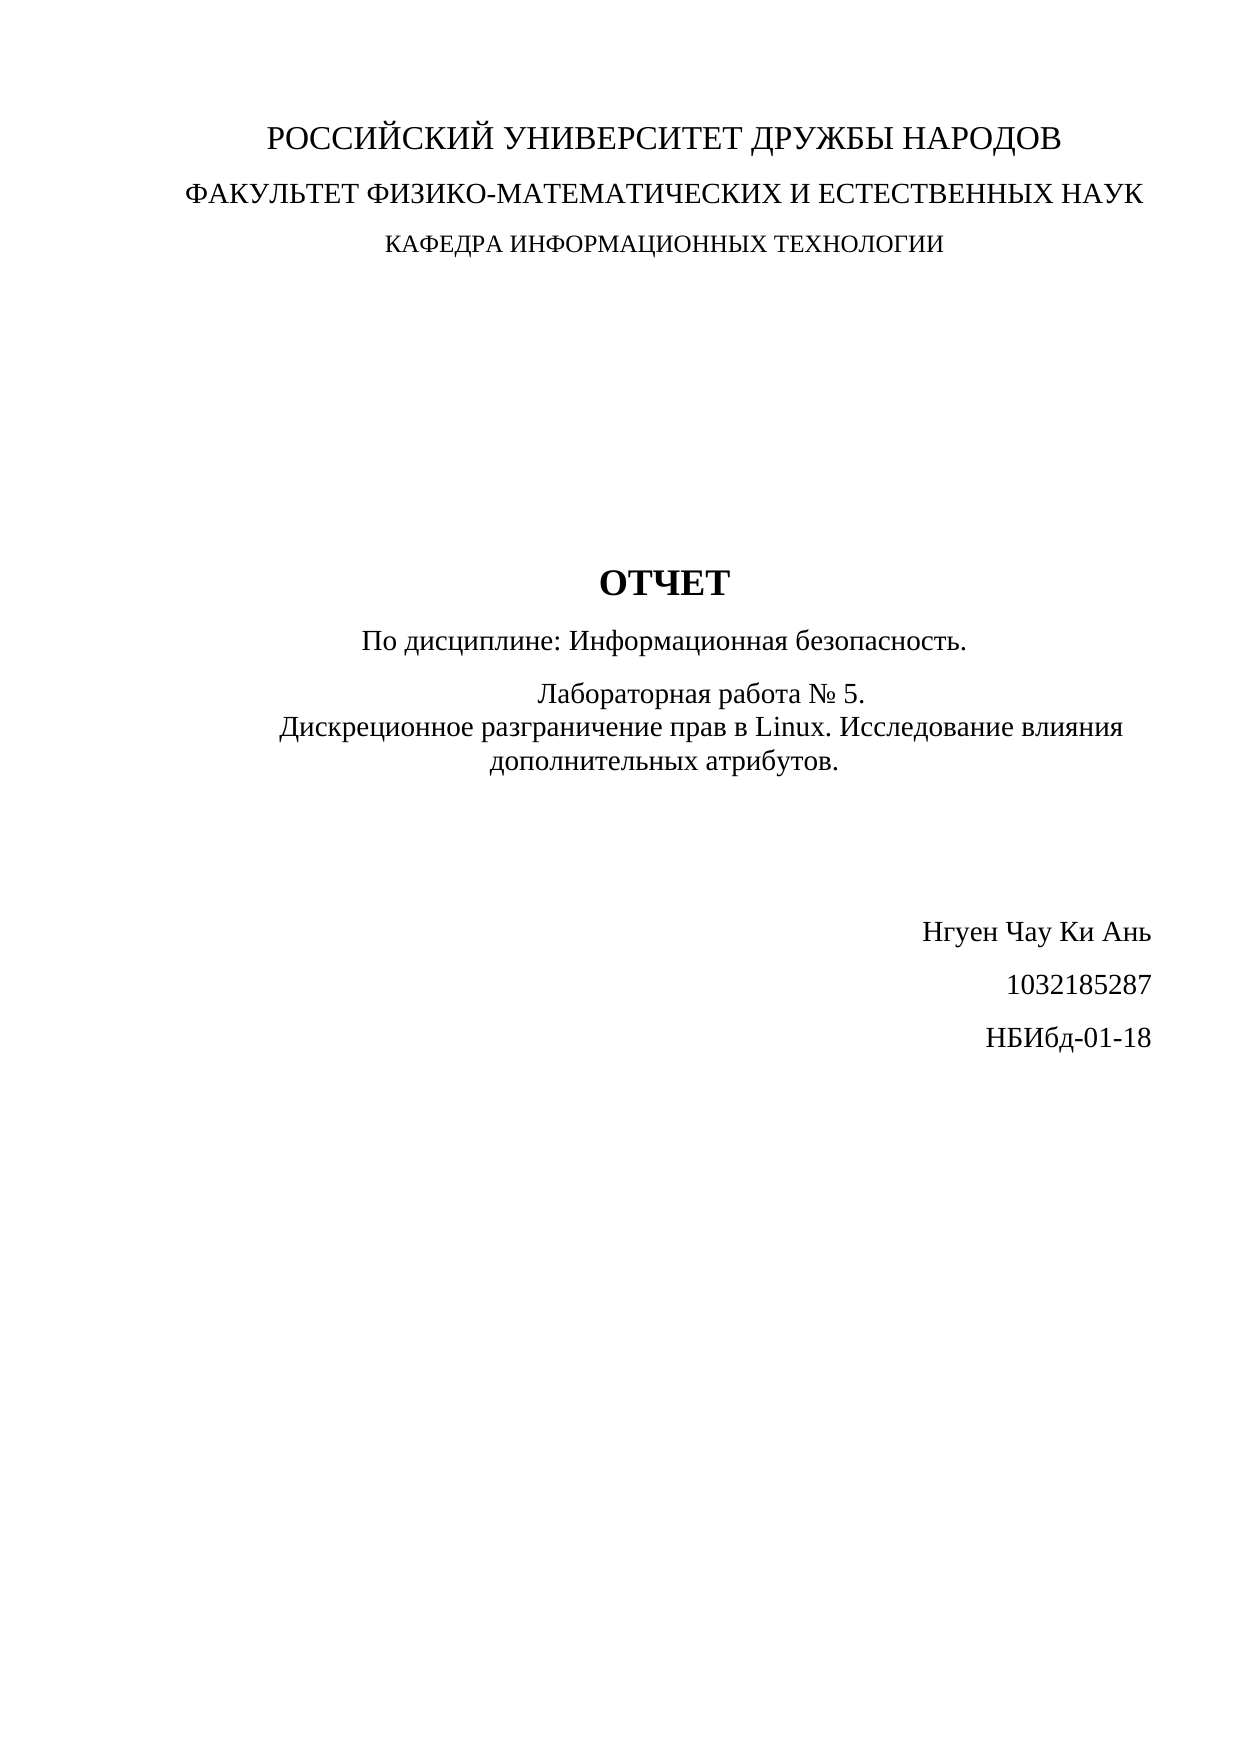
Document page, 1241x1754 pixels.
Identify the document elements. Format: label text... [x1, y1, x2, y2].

text ОТЧЕТ [177, 560, 1152, 603]
text Нгуен Чау Ки Ань [177, 914, 1152, 948]
text Лабораторная работа № 5. [177, 676, 1152, 709]
text Дискреционное разграничение прав в Linux. Исследование влияния дополнительных атрибутов. [177, 709, 1152, 777]
text КАФЕДРА ИНФОРМАЦИОННЫХ ТЕХНОЛОГИИ [177, 229, 1152, 258]
text ФАКУЛЬТЕТ ФИЗИКО-МАТЕМАТИЧЕСКИХ И ЕСТЕСТВЕННЫХ НАУК [177, 176, 1152, 210]
text РОССИЙСКИЙ УНИВЕРСИТЕТ ДРУЖБЫ НАРОДОВ [177, 118, 1152, 156]
text НБИбд-01-18 [177, 1020, 1152, 1053]
text По дисциплине: Информационная безопасность. [177, 623, 1152, 657]
text 1032185287 [177, 967, 1152, 1001]
